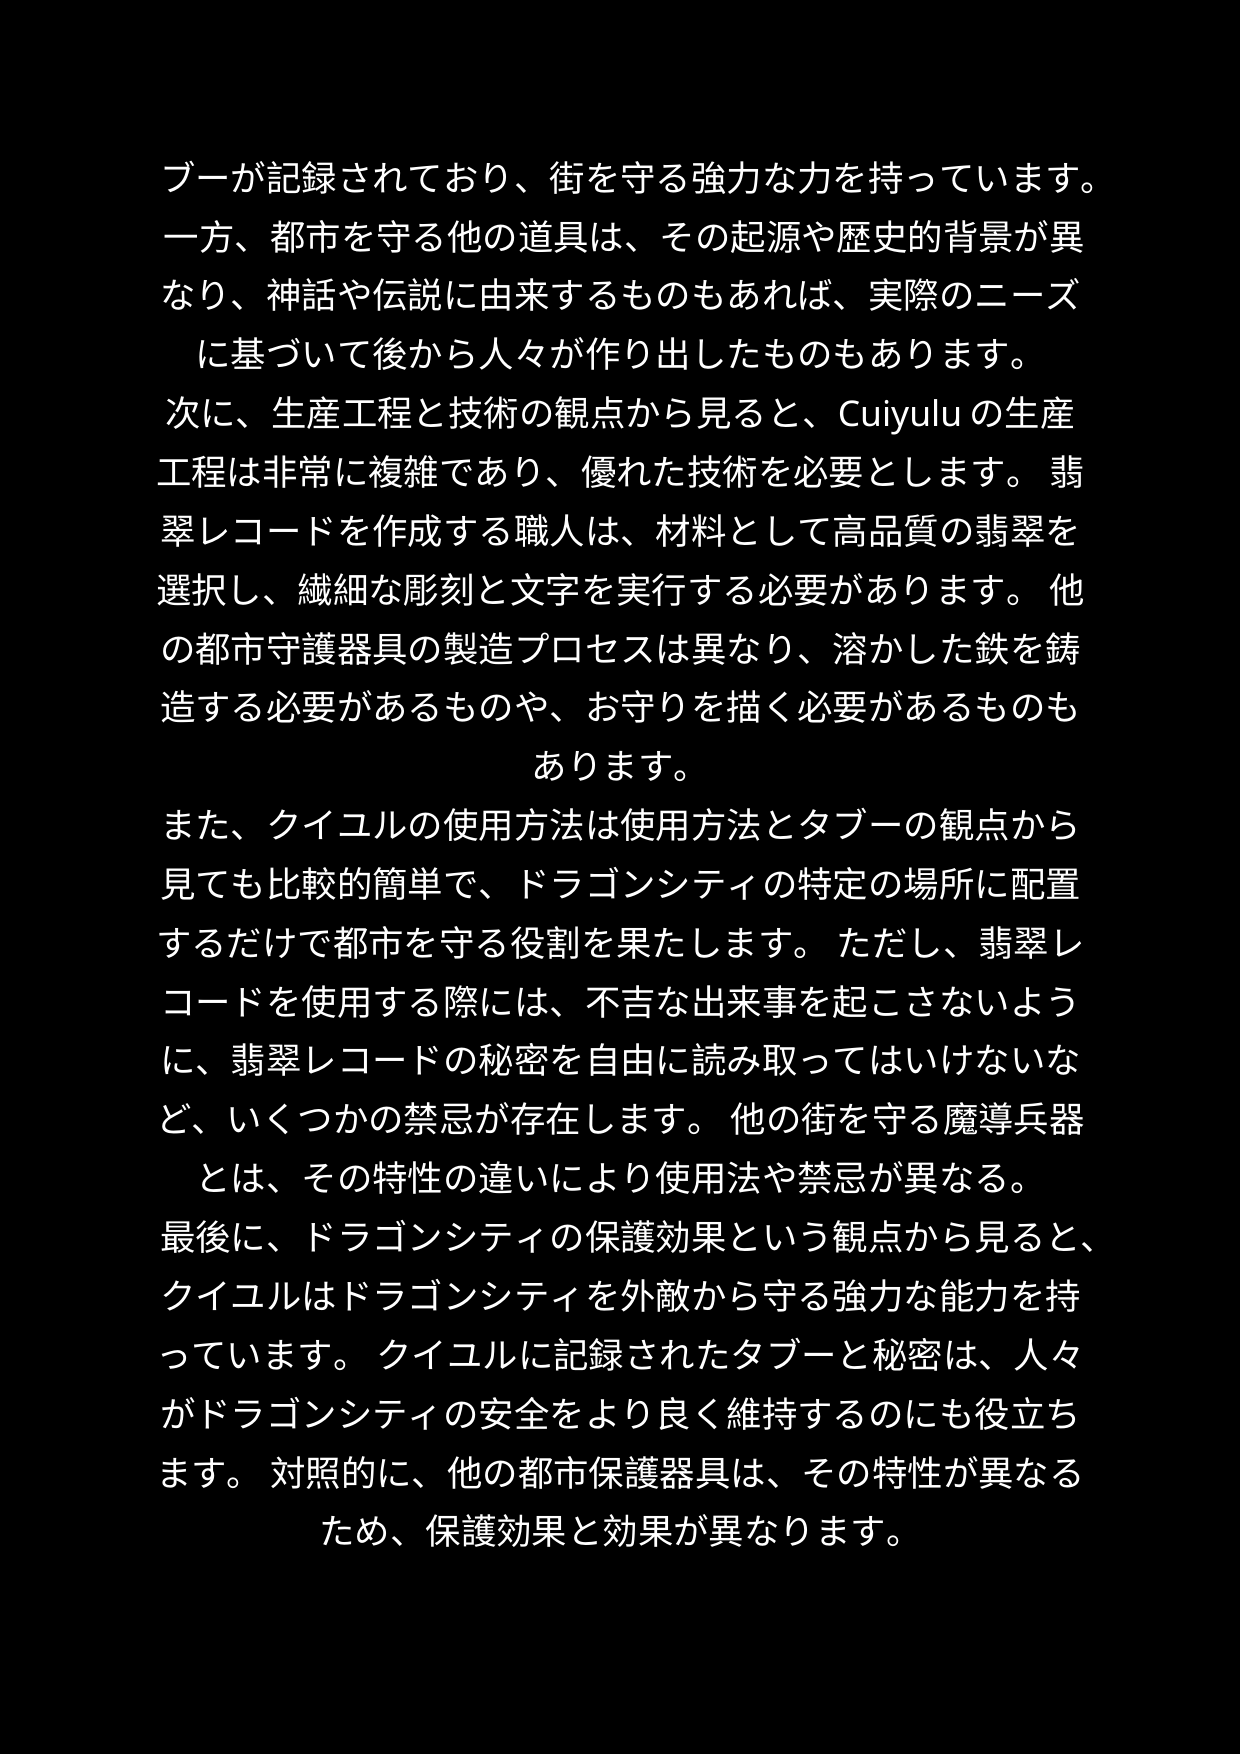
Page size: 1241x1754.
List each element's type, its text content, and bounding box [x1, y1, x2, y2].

text 次に、生産工程と技術の観点から見ると、Cuiyuluの生産工程は非常に複雑であり、優れた技術を必要とします。 翡翠レコードを作成する職人は、材料として高品質の翡翠を選択し、繊細な彫刻と文字を実行する必要があります。 他の都市守護器具の製造プロセスは異なり、溶かした鉄を鋳造する必要があるものや、お守りを描く必要があるものもあります。 [150, 385, 1090, 790]
text 最後に、ドラゴンシティの保護効果という観点から見ると、クイユルはドラゴンシティを外敵から守る強力な能力を持っています。 クイユルに記録されたタブーと秘密は、人々がドラゴンシティの安全をより良く維持するのにも役立ちます。 対照的に、他の都市保護器具は、その特性が異なるため、保護効果と効果が異なります。 [150, 1209, 1090, 1555]
text また、クイユルの使用方法は使用方法とタブーの観点から見ても比較的簡単で、ドラゴンシティの特定の場所に配置するだけで都市を守る役割を果たします。 ただし、翡翠レコードを使用する際には、不吉な出来事を起こさないように、翡翠レコードの秘密を自由に読み取ってはいけないなど、いくつかの禁忌が存在します。 他の街を守る魔導兵器とは、その特性の違いにより使用法や禁忌が異なる。 [150, 797, 1090, 1202]
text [150, 150, 1090, 378]
